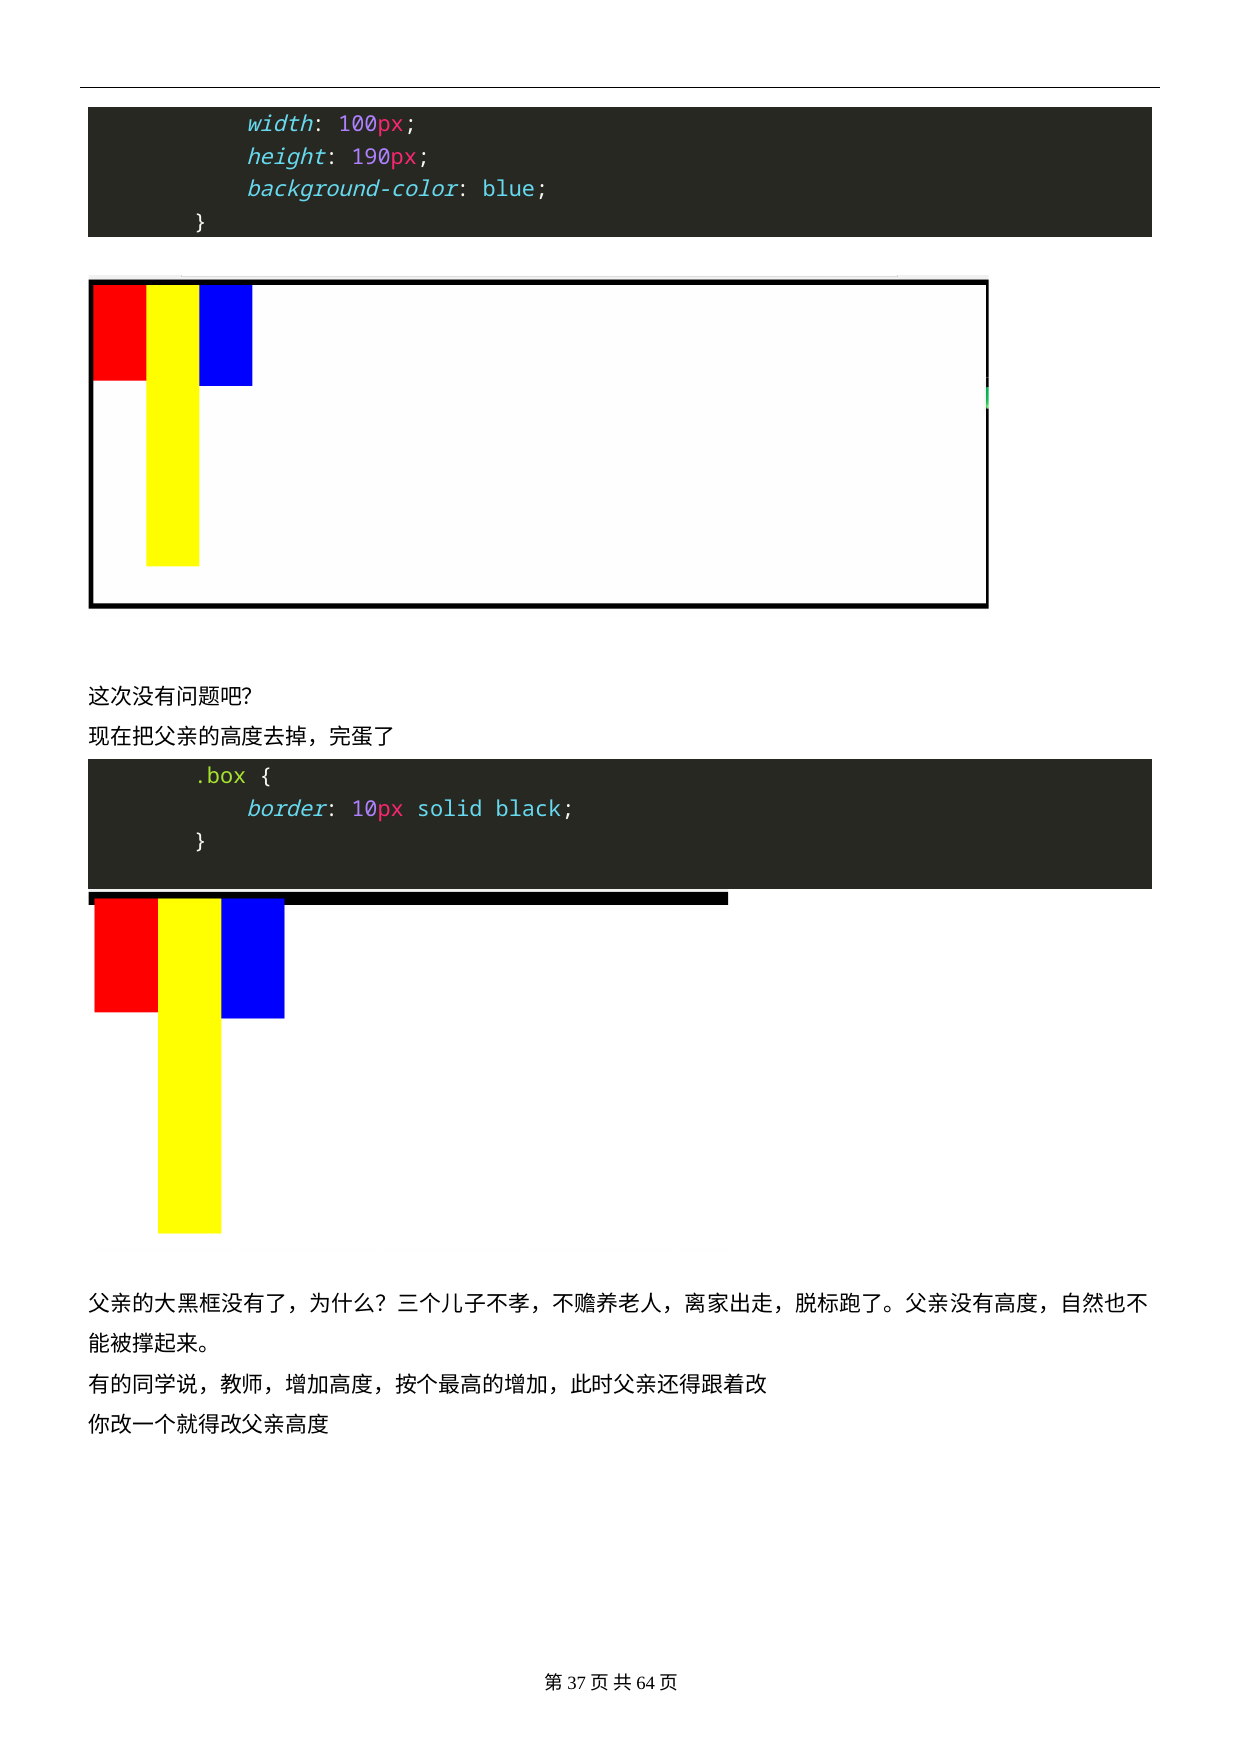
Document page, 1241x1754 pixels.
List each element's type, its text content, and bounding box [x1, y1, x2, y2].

picture [88, 275, 989, 618]
text background-color: blue; [88, 172, 1152, 204]
text 你改一个就得改父亲高度 [88, 1407, 1152, 1439]
text } [88, 824, 1152, 857]
text height: 190px; [88, 139, 1152, 172]
text 这次没有问题吧？ [88, 678, 1152, 711]
text .box { [88, 759, 1152, 792]
text 有的同学说，教师，增加高度，按个最高的增加，此时父亲还得跟着改 [88, 1366, 1152, 1399]
text border: 10px solid black; [88, 792, 1152, 824]
text 现在把父亲的高度去掉，完蛋了 [88, 719, 1152, 751]
text 父亲的大黑框没有了，为什么？三个儿子不孝，不赡养老人，离家出走，脱标跑了。父亲没有高度，自然也不能被撑起来。 [88, 1285, 1152, 1358]
text } [88, 204, 1152, 237]
picture [88, 889, 729, 1254]
text width: 100px; [88, 107, 1152, 139]
